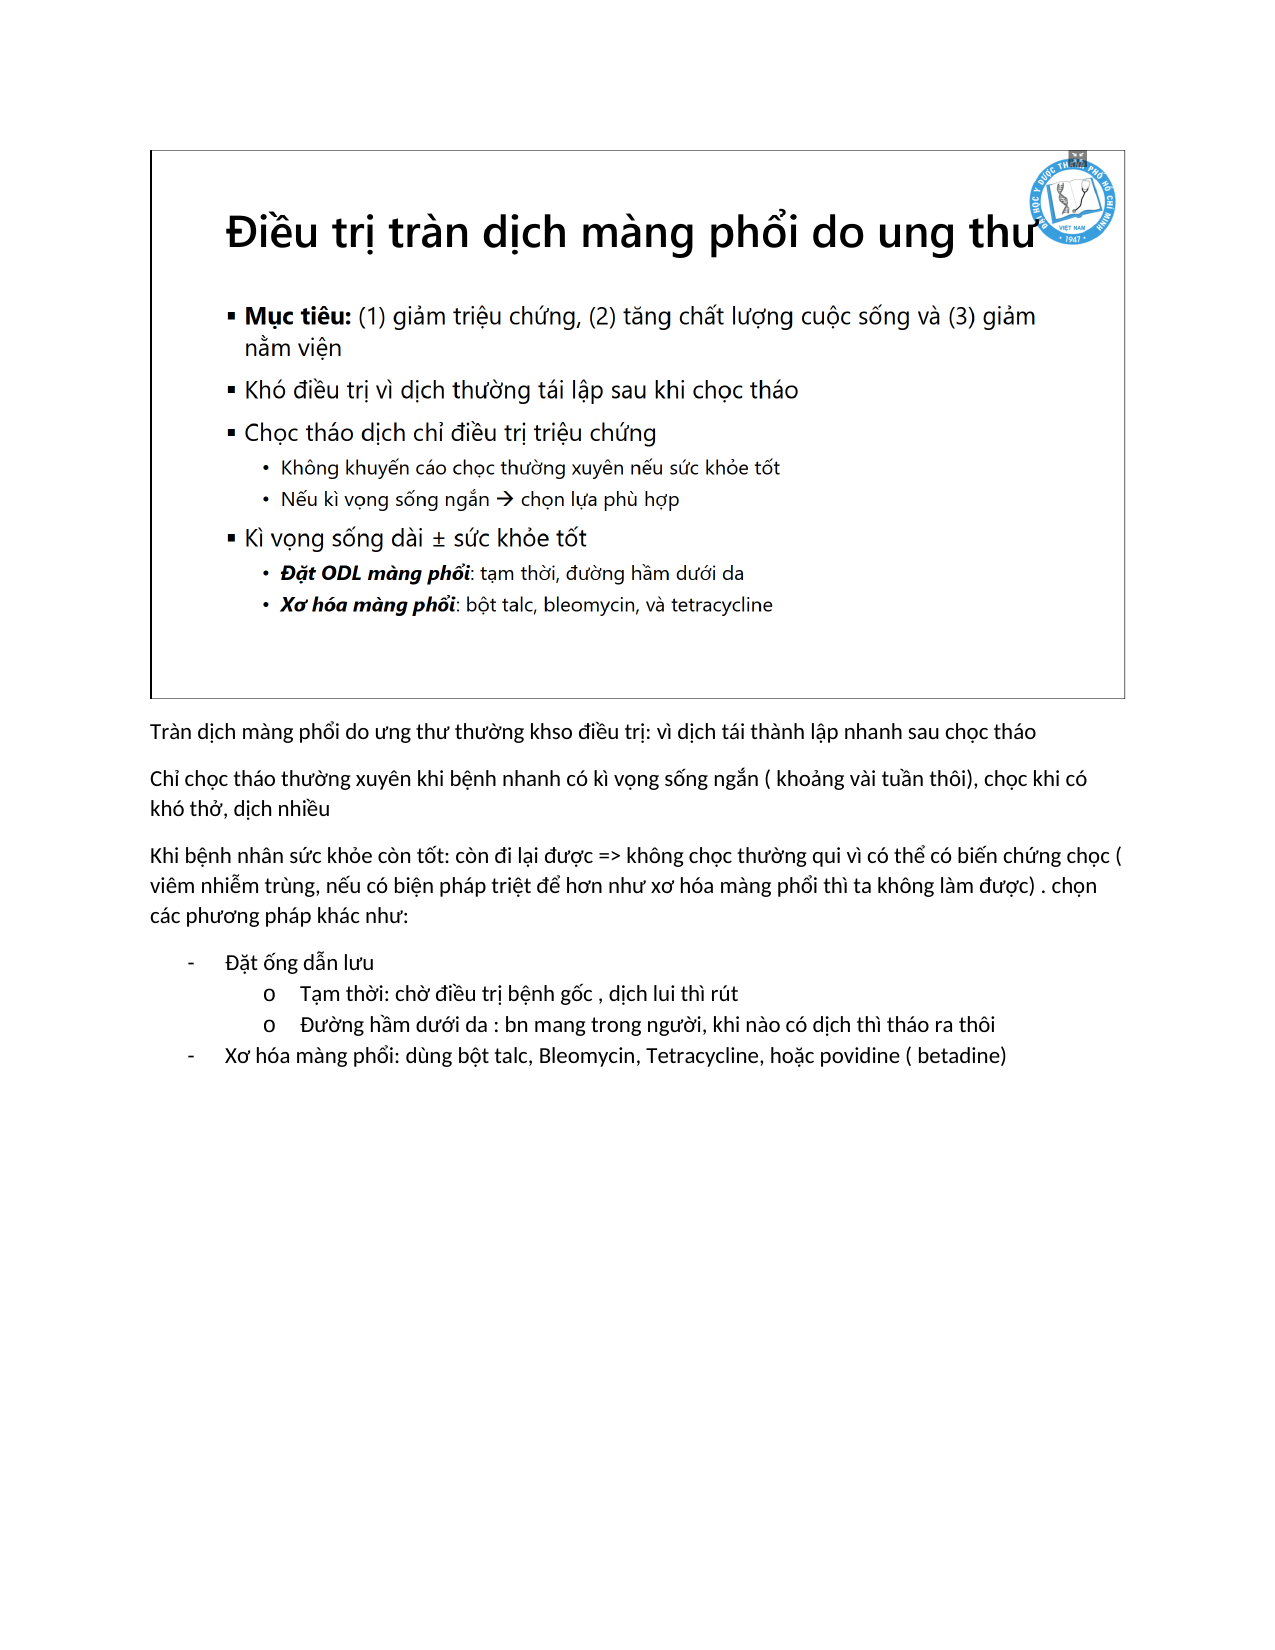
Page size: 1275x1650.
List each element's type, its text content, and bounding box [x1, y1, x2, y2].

text Tràn dịch màng phổi do ưng thư thường khso điều trị: vì dịch tái thành lập nhanh sau chọc tháo [150, 717, 1125, 745]
list Đặt ống dẫn lưu [187, 948, 1125, 977]
picture [150, 150, 1125, 699]
text Chỉ chọc tháo thường xuyên khi bệnh nhanh có kì vọng sống ngắn ( khoảng vài tuần thôi), chọc khi có khó thở, dịch nhiều [150, 764, 1125, 822]
list Tạm thời: chờ điều trị bệnh gốc , dịch lui thì rút [262, 979, 1125, 1008]
list Đường hầm dưới da : bn mang trong người, khi nào có dịch thì tháo ra thôi [262, 1010, 1125, 1039]
text Khi bệnh nhân sức khỏe còn tốt: còn đi lại được => không chọc thường qui vì có thể có biến chứng chọc ( viêm nhiễm trùng, nếu có biện pháp triệt để hơn như xơ hóa màng phổi thì ta không làm được) . chọn các phương pháp khác như: [150, 841, 1125, 930]
list Xơ hóa màng phổi: dùng bột talc, Bleomycin, Tetracycline, hoặc povidine ( betadine) [187, 1042, 1125, 1070]
